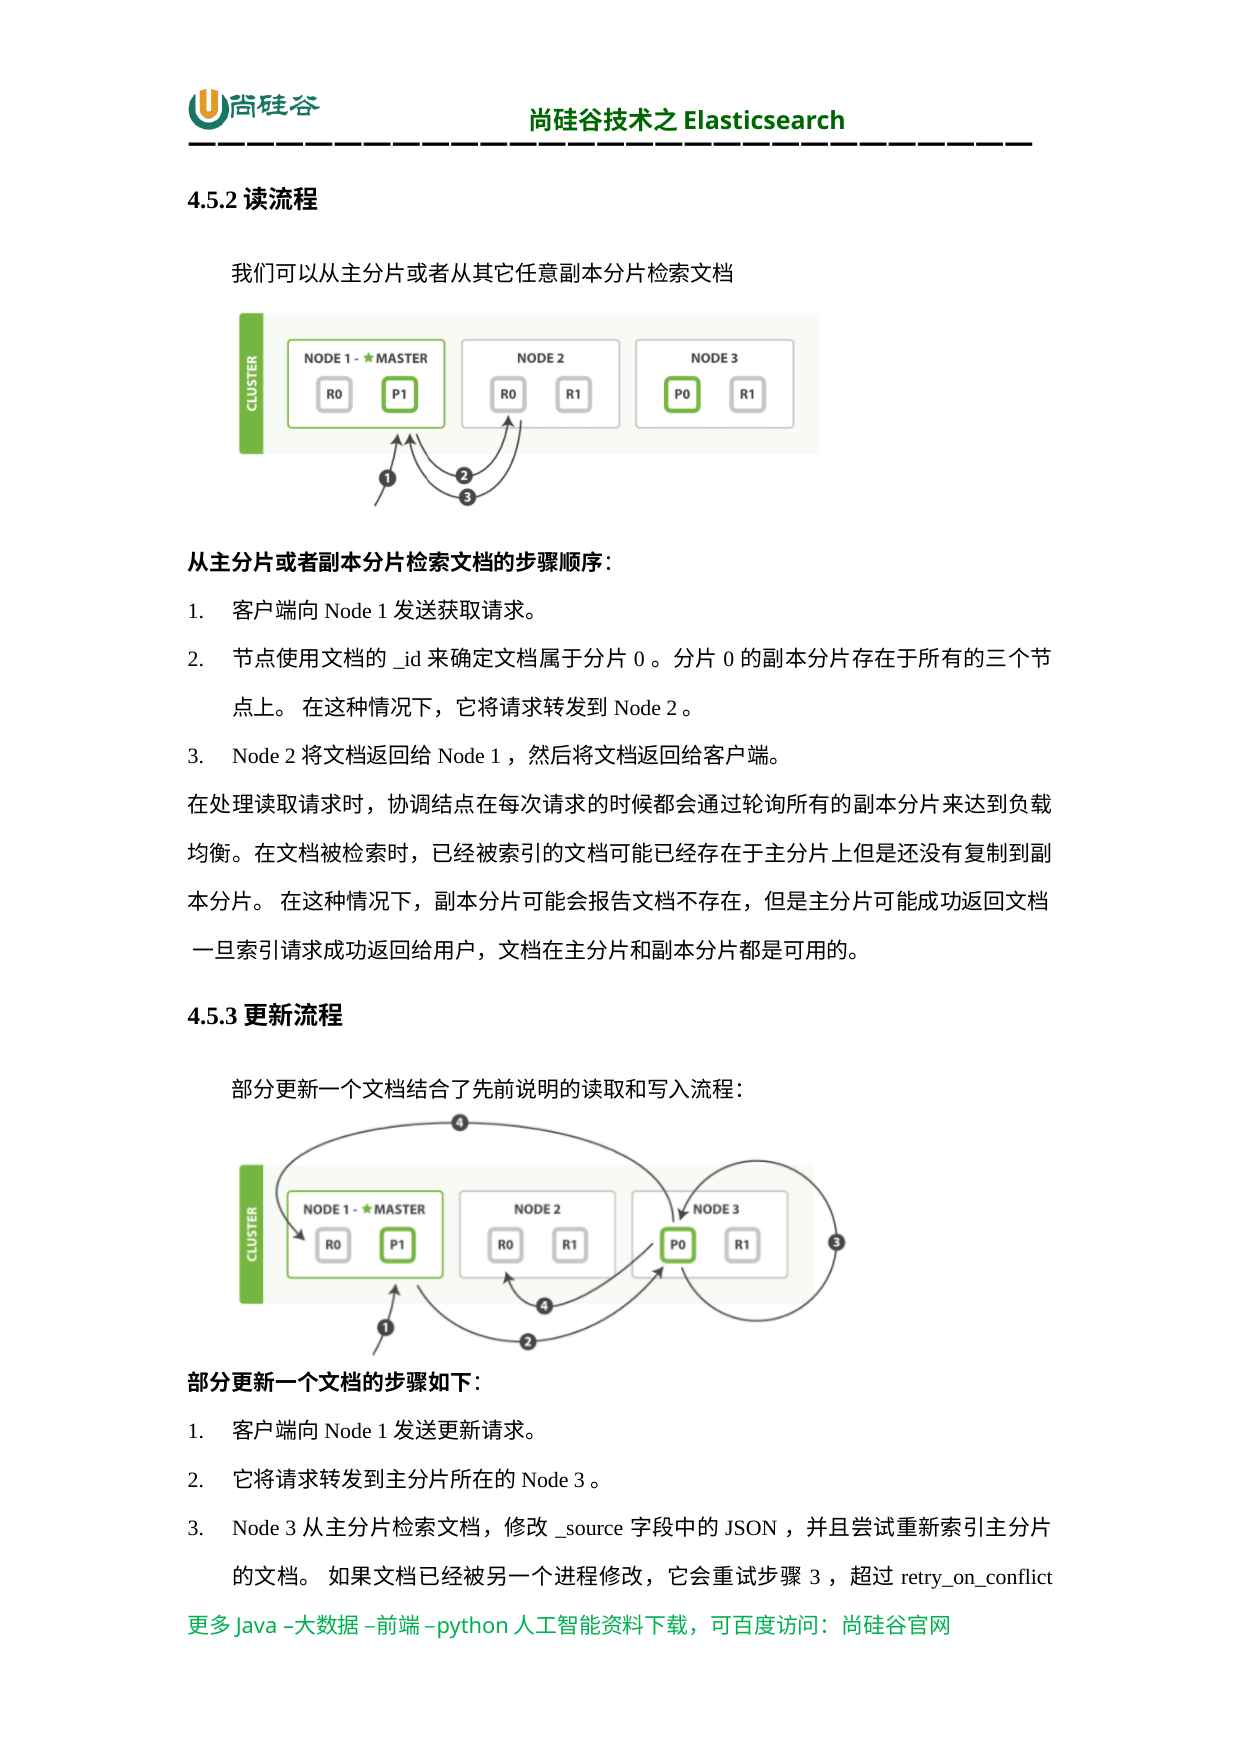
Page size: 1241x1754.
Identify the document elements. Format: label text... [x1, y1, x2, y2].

picture [231, 304, 822, 511]
text 我们可以从主分片或者从其它任意副本分片检索文档 [187, 256, 1053, 288]
list 在处理读取请求时，协调结点在每次请求的时候都会通过轮询所有的副本分片来达到负载均衡。在文档被检索时，已经被索引的文档可能已经存在于主分片上但是还没有复制到副本分片。 在这种情况下，副本分片可能会报告文档不存在，但是主分片可能成功返回文档。 一旦索引请求成功返回给用户，文档在主分片和副本分片都是可用的。 [187, 786, 1053, 965]
text 部分更新一个文档的步骤如下： [187, 1364, 1053, 1397]
list Node 2 将文档返回给 Node 1 ，然后将文档返回给客户端。 [187, 738, 1053, 771]
text 部分更新一个文档结合了先前说明的读取和写入流程： [187, 1072, 1053, 1104]
list 节点使用文档的 _id 来确定文档属于分片 0 。分片 0 的副本分片存在于所有的三个节点上。 在这种情况下，它将请求转发到 Node 2 。 [187, 641, 1053, 722]
subtitle 4.5.2 读流程 [187, 165, 1053, 230]
picture [187, 88, 320, 130]
text 从主分片或者副本分片检索文档的步骤顺序： [187, 544, 1053, 577]
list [187, 1509, 1053, 1591]
list 客户端向 Node 1 发送获取请求。 [187, 593, 1053, 625]
list 它将请求转发到主分片所在的 Node 3 。 [187, 1461, 1053, 1494]
subtitle 4.5.3 更新流程 [187, 981, 1053, 1046]
picture [231, 1104, 860, 1358]
list 客户端向 Node 1 发送更新请求。 [187, 1413, 1053, 1445]
